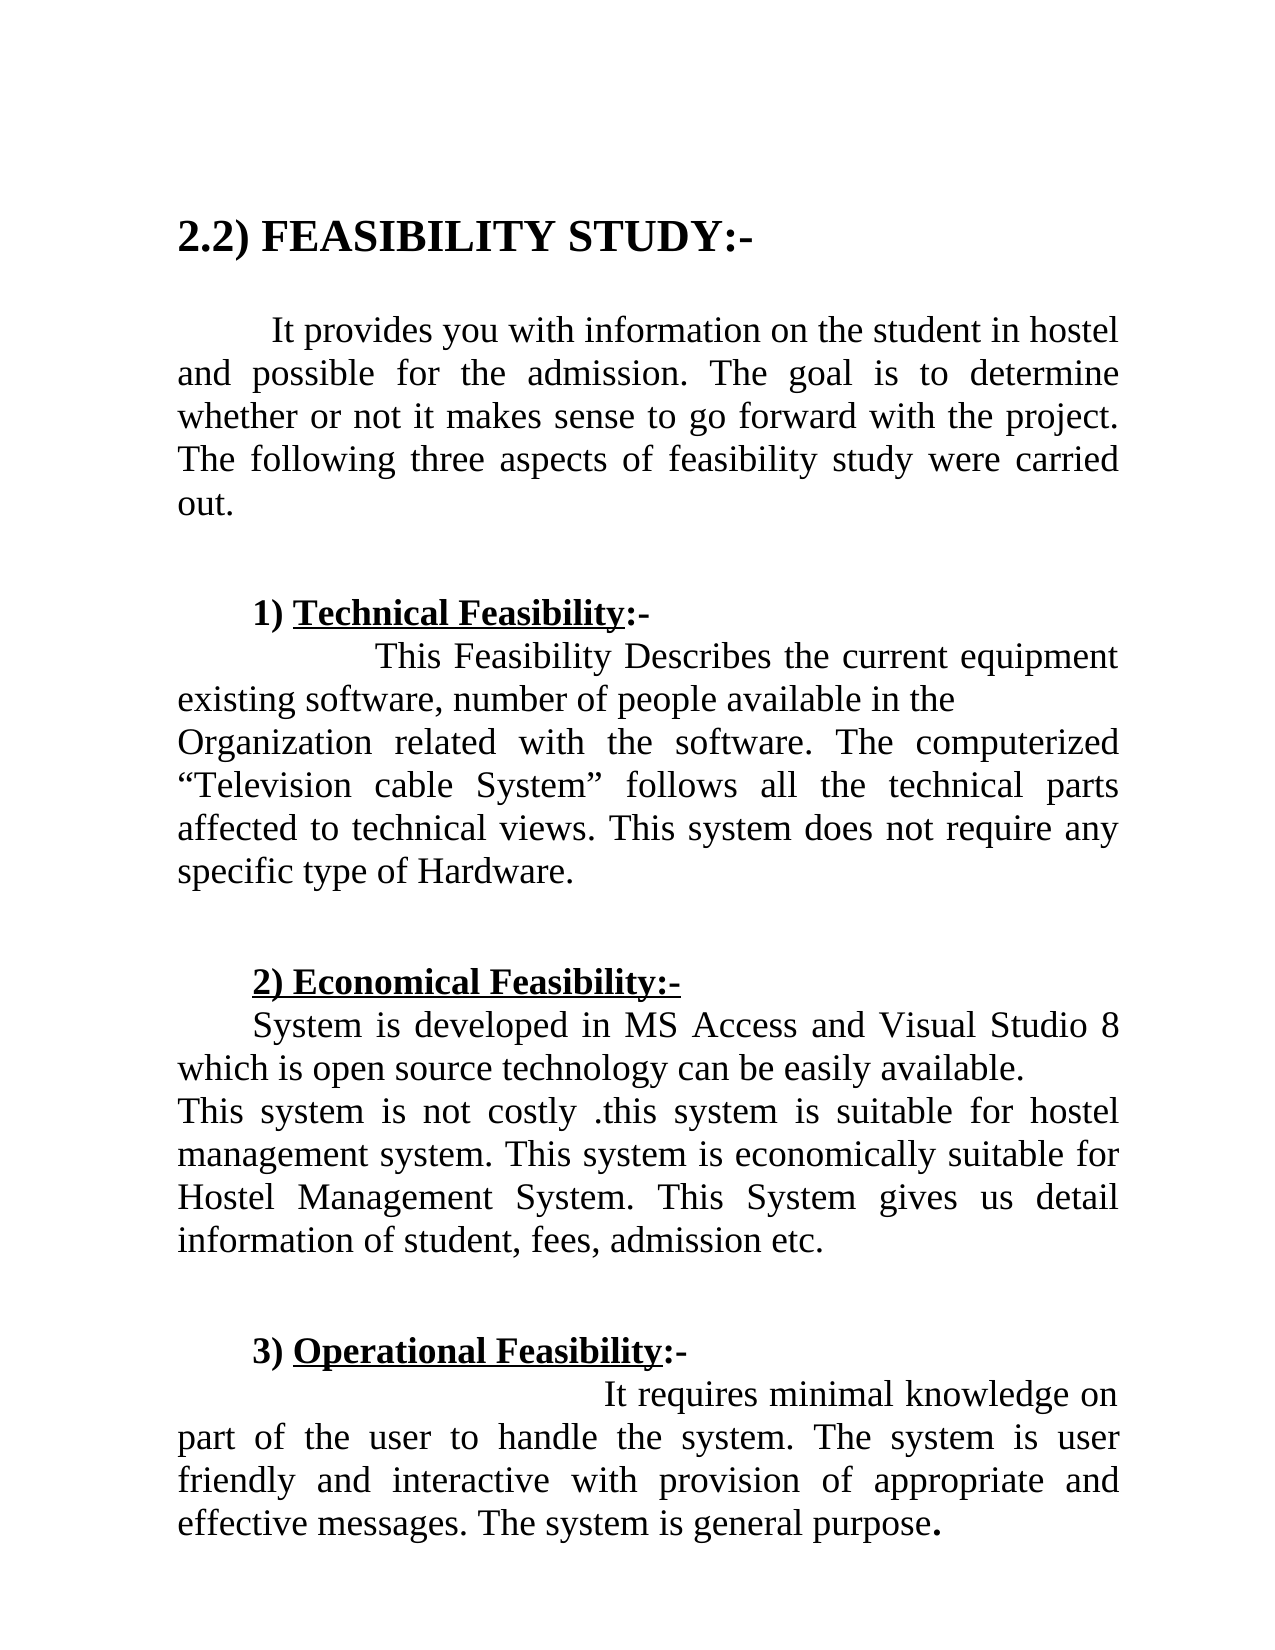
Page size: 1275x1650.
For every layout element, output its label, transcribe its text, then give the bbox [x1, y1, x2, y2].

text 3) Operational Feasibility:- [177, 1328, 1121, 1371]
text Organization related with the software. The computerized “Television cable System” follows all the technical parts affected to technical views. This system does not require any specific type of Hardware. [177, 719, 1121, 892]
text This Feasibility Describes the current equipment existing software, number of people available in the [177, 633, 1121, 719]
text System is developed in MS Access and Visual Studio 8 which is open source technology can be easily available. [177, 1002, 1121, 1088]
text It requires minimal knowledge on part of the user to handle the system. The system is user friendly and interactive with provision of appropriate and effective messages. The system is general purpose. [177, 1371, 1121, 1544]
text 2) Economical Feasibility:- [177, 959, 1121, 1002]
text It provides you with information on the student in hostel and possible for the admission. The goal is to determine whether or not it makes sense to go forward with the project. The following three aspects of feasibility study were carried out. [177, 307, 1121, 523]
text 2.2) FEASIBILITY STUDY:- [177, 209, 1121, 262]
text 1) Technical Feasibility:- [177, 590, 1121, 633]
text This system is not costly .this system is suitable for hostel management system. This system is economically suitable for Hostel Management System. This System gives us detail information of student, fees, admission etc. [177, 1088, 1121, 1261]
